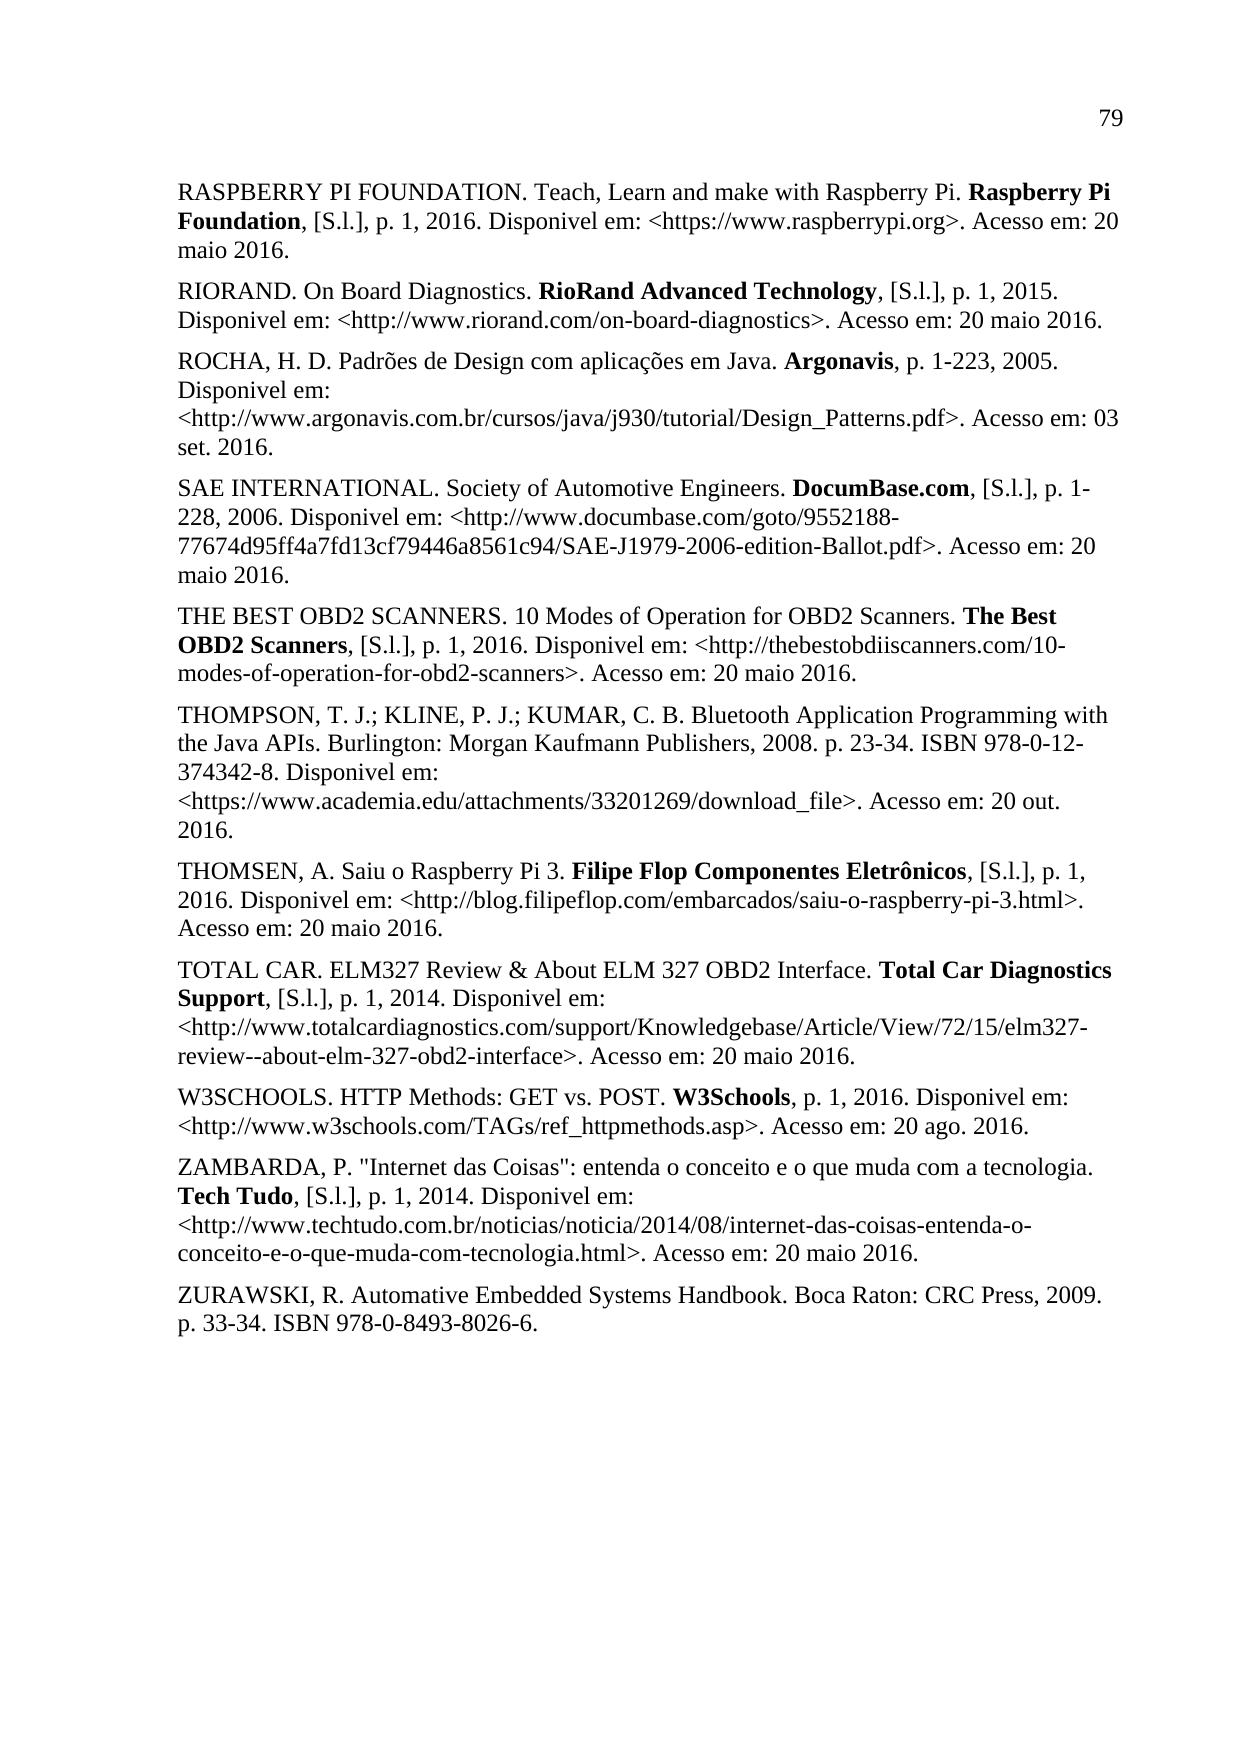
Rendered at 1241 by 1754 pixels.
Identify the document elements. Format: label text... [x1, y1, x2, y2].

text THE BEST OBD2 SCANNERS. 10 Modes of Operation for OBD2 Scanners. The Best OBD2 Scanners, [S.l.], p. 1, 2016. Disponivel em: <http://thebestobdiiscanners.com/10-modes-of-operation-for-obd2-scanners>. Acesso em: 20 maio 2016. [177, 601, 1122, 687]
text THOMSEN, A. Saiu o Raspberry Pi 3. Filipe Flop Componentes Eletrônicos, [S.l.], p. 1, 2016. Disponivel em: <http://blog.filipeflop.com/embarcados/saiu-o-raspberry-pi-3.html>. Acesso em: 20 maio 2016. [177, 856, 1122, 942]
text SAE INTERNATIONAL. Society of Automotive Engineers. DocumBase.com, [S.l.], p. 1-228, 2006. Disponivel em: <http://www.documbase.com/goto/9552188-77674d95ff4a7fd13cf79446a8561c94/SAE-J1979-2006-edition-Ballot.pdf>. Acesso em: 20 maio 2016. [177, 473, 1122, 588]
text ZAMBARDA, P. "Internet das Coisas": entenda o conceito e o que muda com a tecnologia. Tech Tudo, [S.l.], p. 1, 2014. Disponivel em: <http://www.techtudo.com.br/noticias/noticia/2014/08/internet-das-coisas-entenda-o-conceito-e-o-que-muda-com-tecnologia.html>. Acesso em: 20 maio 2016. [177, 1152, 1122, 1267]
text ROCHA, H. D. Padrões de Design com aplicações em Java. Argonavis, p. 1-223, 2005. Disponivel em: <http://www.argonavis.com.br/cursos/java/j930/tutorial/Design_Patterns.pdf>. Acesso em: 03 set. 2016. [177, 346, 1122, 461]
text W3SCHOOLS. HTTP Methods: GET vs. POST. W3Schools, p. 1, 2016. Disponivel em: <http://www.w3schools.com/TAGs/ref_httpmethods.asp>. Acesso em: 20 ago. 2016. [177, 1082, 1122, 1140]
text THOMPSON, T. J.; KLINE, P. J.; KUMAR, C. B. Bluetooth Application Programming with the Java APIs. Burlington: Morgan Kaufmann Publishers, 2008. p. 23-34. ISBN 978-0-12-374342-8. Disponivel em: <https://www.academia.edu/attachments/33201269/download_file>. Acesso em: 20 out. 2016. [177, 700, 1122, 843]
text RIORAND. On Board Diagnostics. RioRand Advanced Technology, [S.l.], p. 1, 2015. Disponivel em: <http://www.riorand.com/on-board-diagnostics>. Acesso em: 20 maio 2016. [177, 276, 1122, 333]
text ZURAWSKI, R. Automative Embedded Systems Handbook. Boca Raton: CRC Press, 2009. p. 33-34. ISBN 978-0-8493-8026-6. [177, 1280, 1122, 1337]
text TOTAL CAR. ELM327 Review & About ELM 327 OBD2 Interface. Total Car Diagnostics Support, [S.l.], p. 1, 2014. Disponivel em: <http://www.totalcardiagnostics.com/support/Knowledgebase/Article/View/72/15/elm327-review--about-elm-327-obd2-interface>. Acesso em: 20 maio 2016. [177, 955, 1122, 1070]
text RASPBERRY PI FOUNDATION. Teach, Learn and make with Raspberry Pi. Raspberry Pi Foundation, [S.l.], p. 1, 2016. Disponivel em: <https://www.raspberrypi.org>. Acesso em: 20 maio 2016. [177, 177, 1122, 263]
